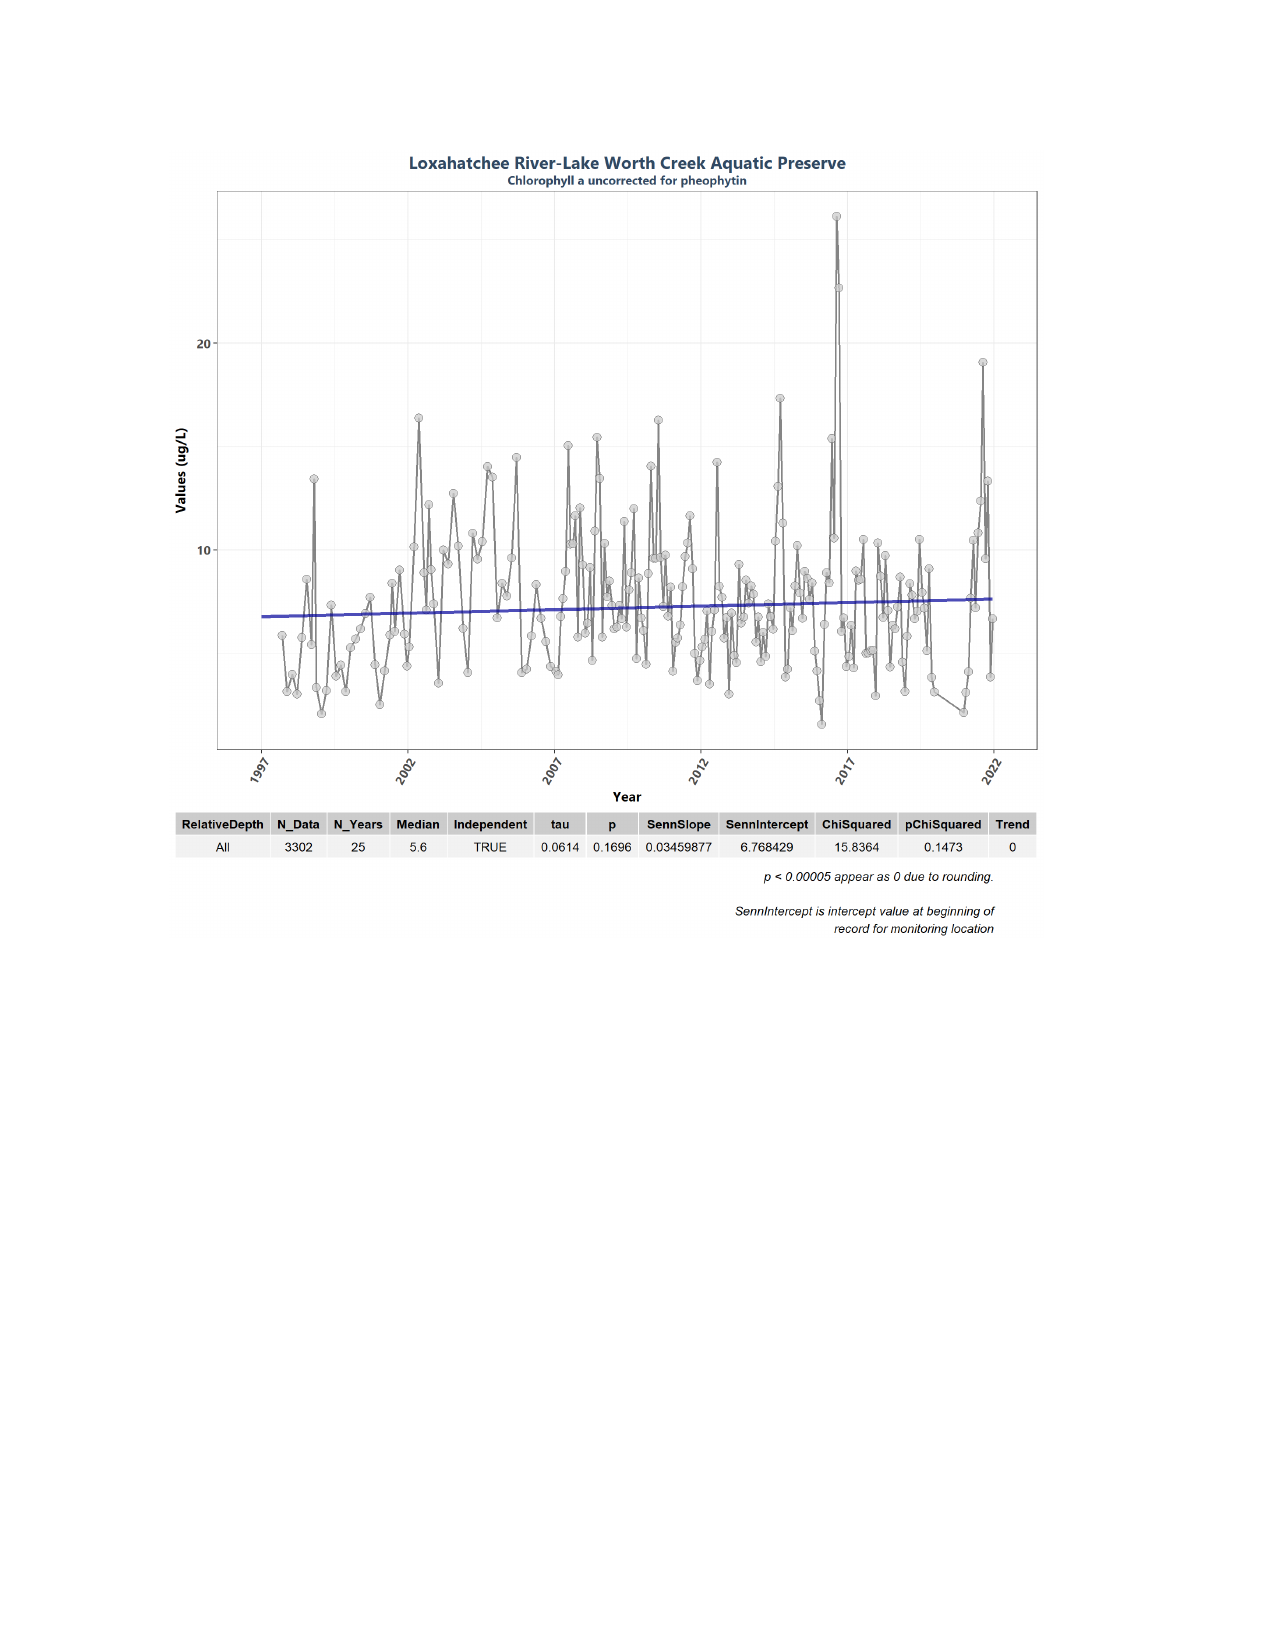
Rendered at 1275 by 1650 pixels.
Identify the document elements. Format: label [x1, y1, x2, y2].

picture [168, 150, 1044, 938]
